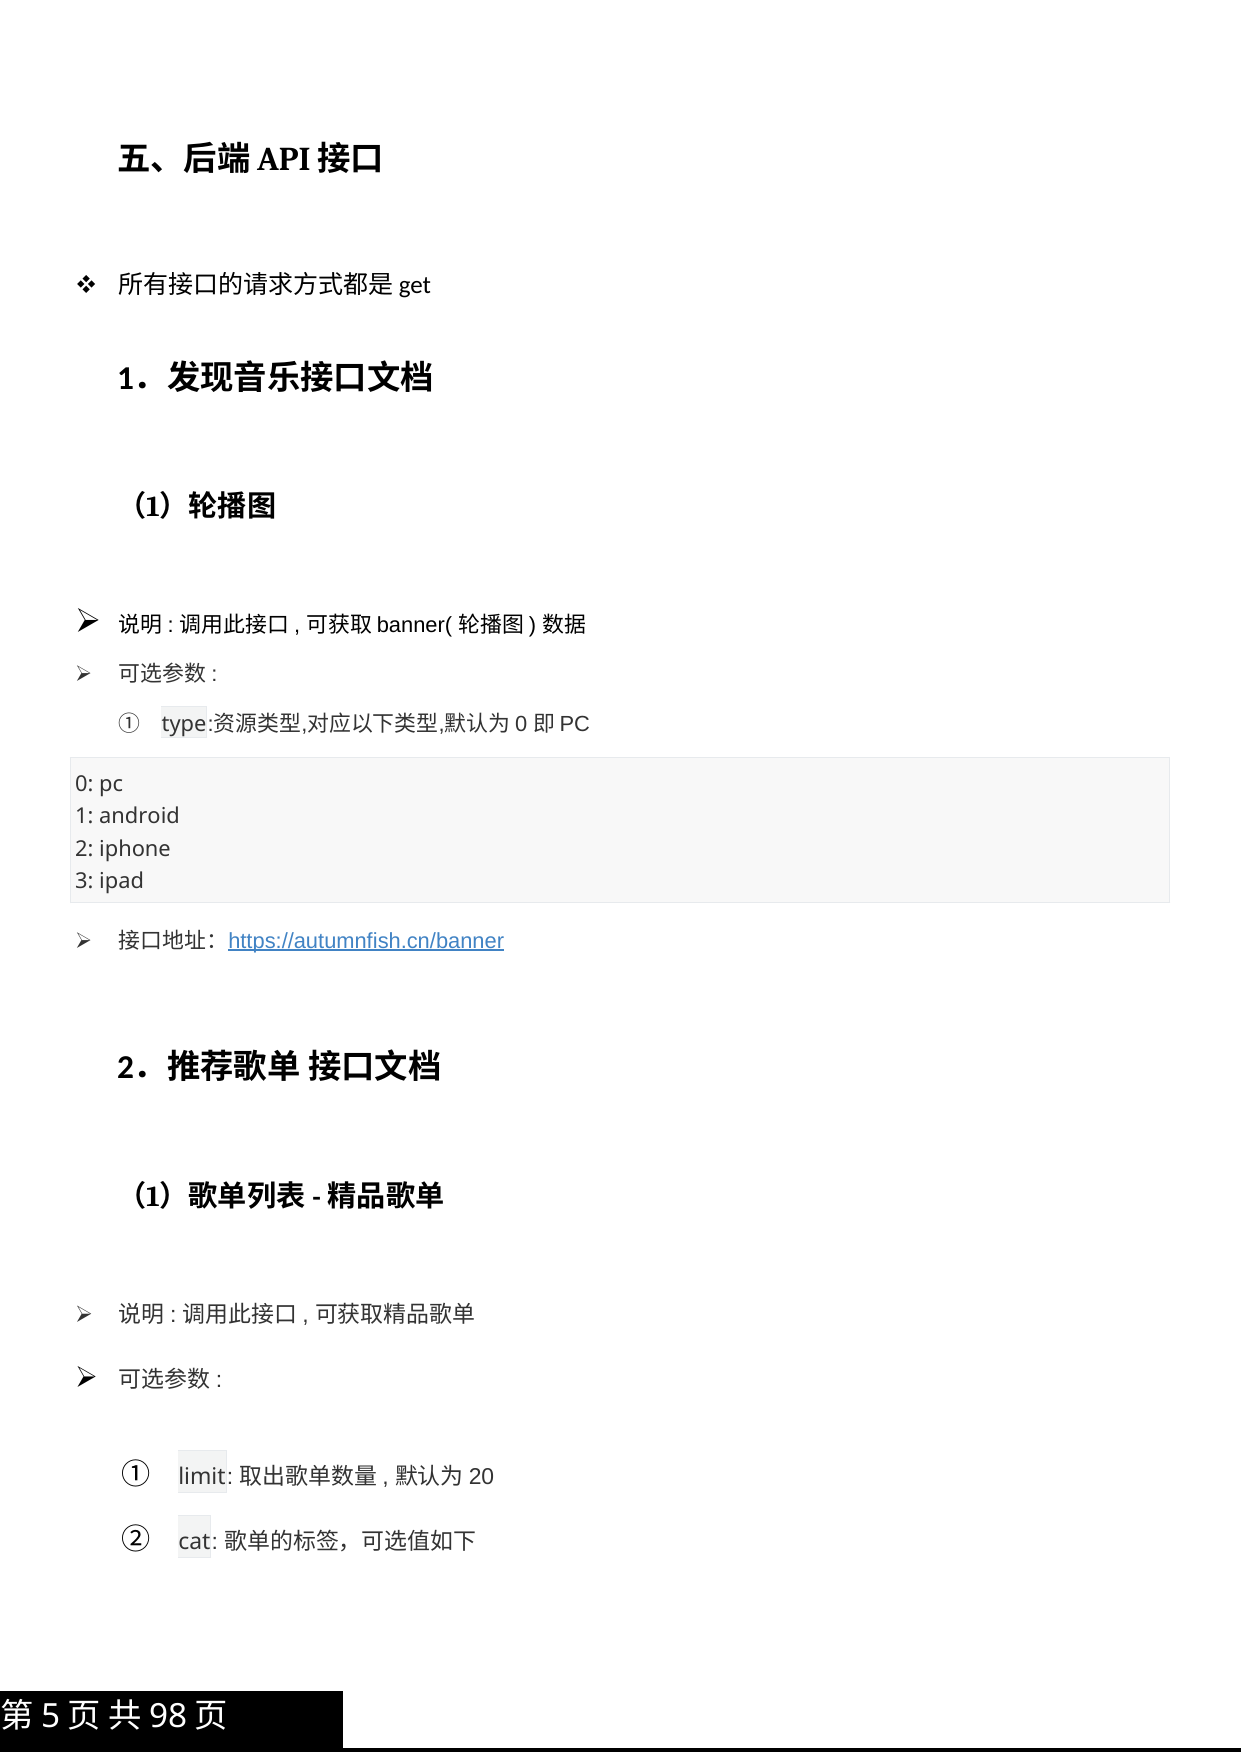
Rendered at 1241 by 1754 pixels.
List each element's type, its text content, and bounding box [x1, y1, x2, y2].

list cat: 歌单的标签，可选值如下 [75, 1504, 1165, 1569]
list 可选参数 : [75, 656, 1165, 688]
list type:资源类型,对应以下类型,默认为 0 即PC [207, 706, 1165, 738]
list 接口地址：https://autumnfish.cn/banner [75, 922, 1165, 955]
picture [0, 1691, 1241, 1752]
list 可选参数 : [75, 1345, 1165, 1410]
subtitle 歌单列表 - 精品歌单 [75, 1161, 1165, 1226]
subtitle 发现音乐接口文档 [75, 342, 1165, 407]
list 0: pc 1: android 2: iphone 3: ipad [71, 758, 1169, 902]
subtitle 推荐歌单 接口文档 [75, 1032, 1165, 1097]
list 说明 : 调用此接口 , 可获取精品歌单 [75, 1280, 1165, 1345]
list 所有接口的请求方式都是get [75, 250, 1165, 315]
list type:资源类型,对应以下类型,默认为 0 即PC [75, 706, 161, 738]
subtitle 后端API接口 [75, 123, 1165, 188]
subtitle 轮播图 [75, 472, 1165, 537]
list limit: 取出歌单数量 , 默认为 20 [75, 1439, 1165, 1504]
list 说明 : 调用此接口 , 可获取 banner( 轮播图 ) 数据 [75, 591, 1090, 656]
